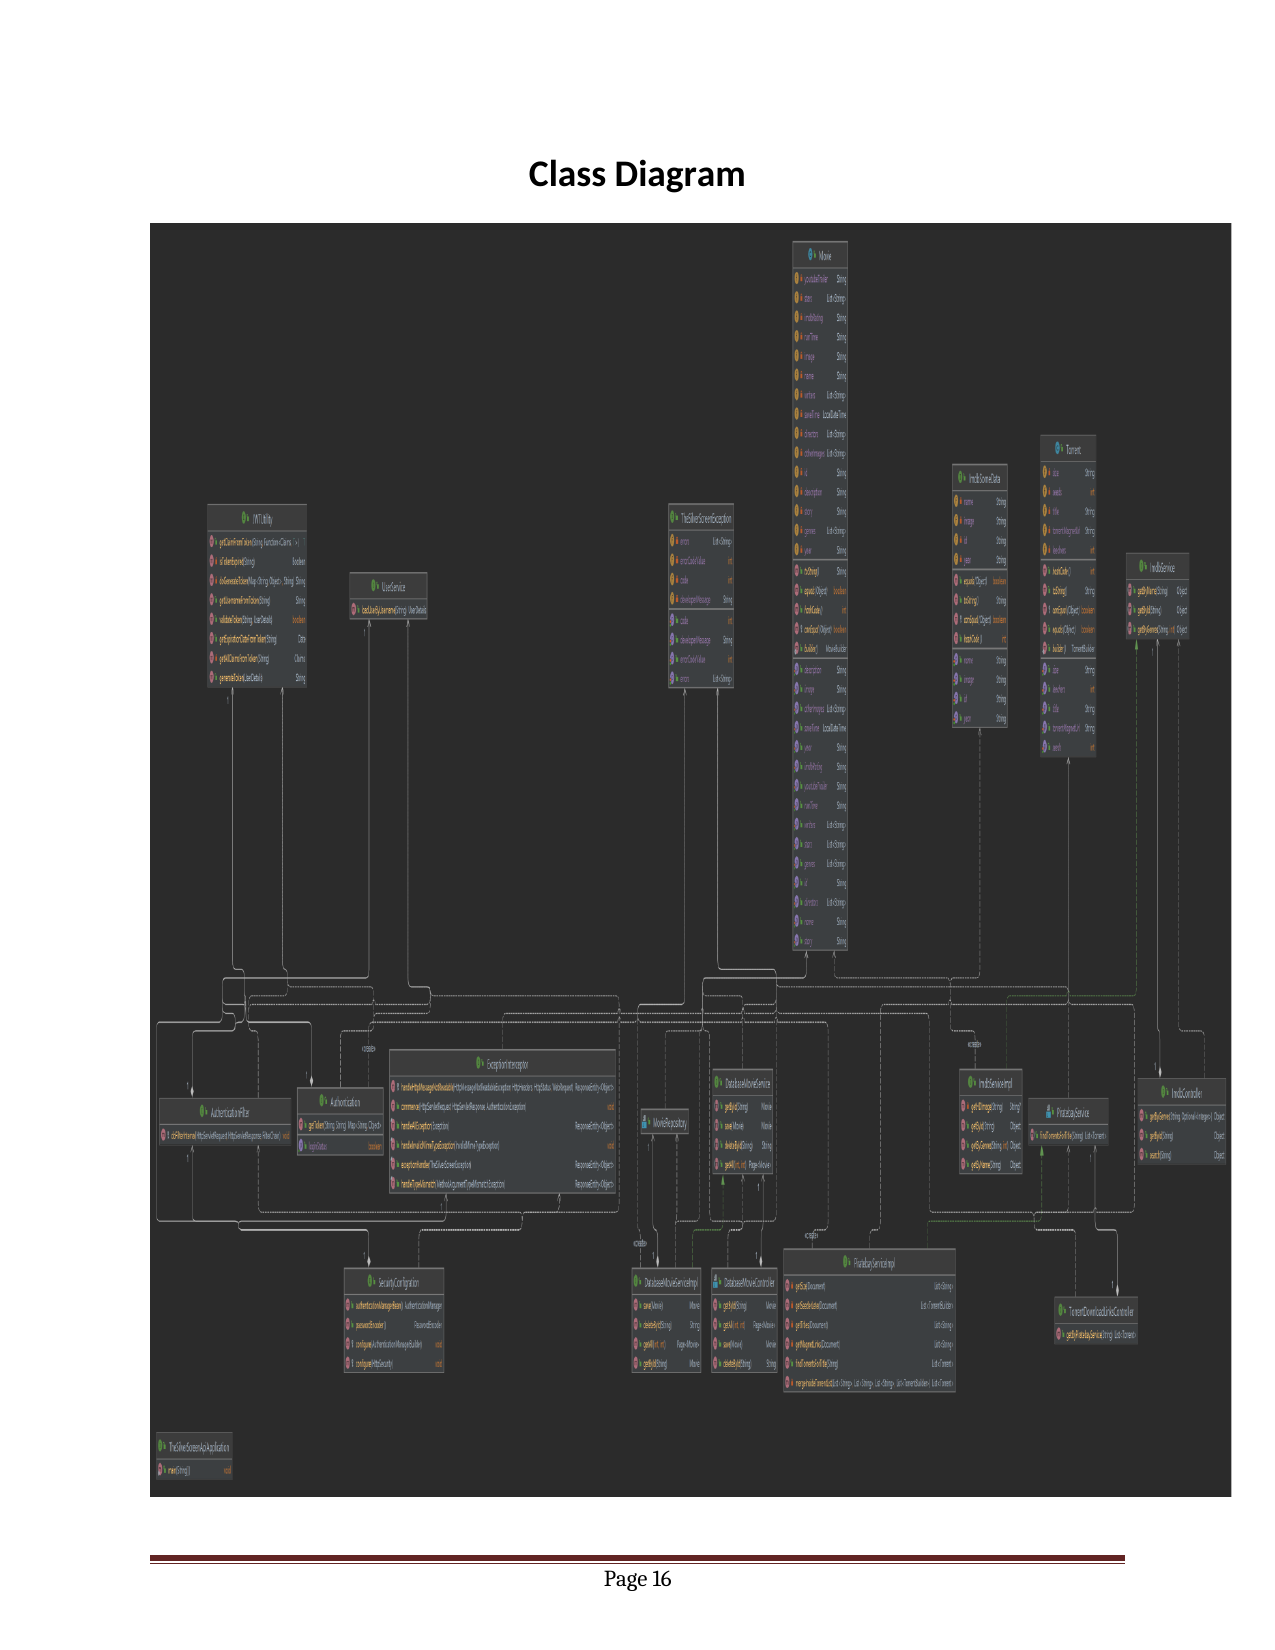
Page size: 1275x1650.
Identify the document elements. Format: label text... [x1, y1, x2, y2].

text Class Diagram [150, 150, 1125, 196]
picture [150, 223, 1232, 1497]
